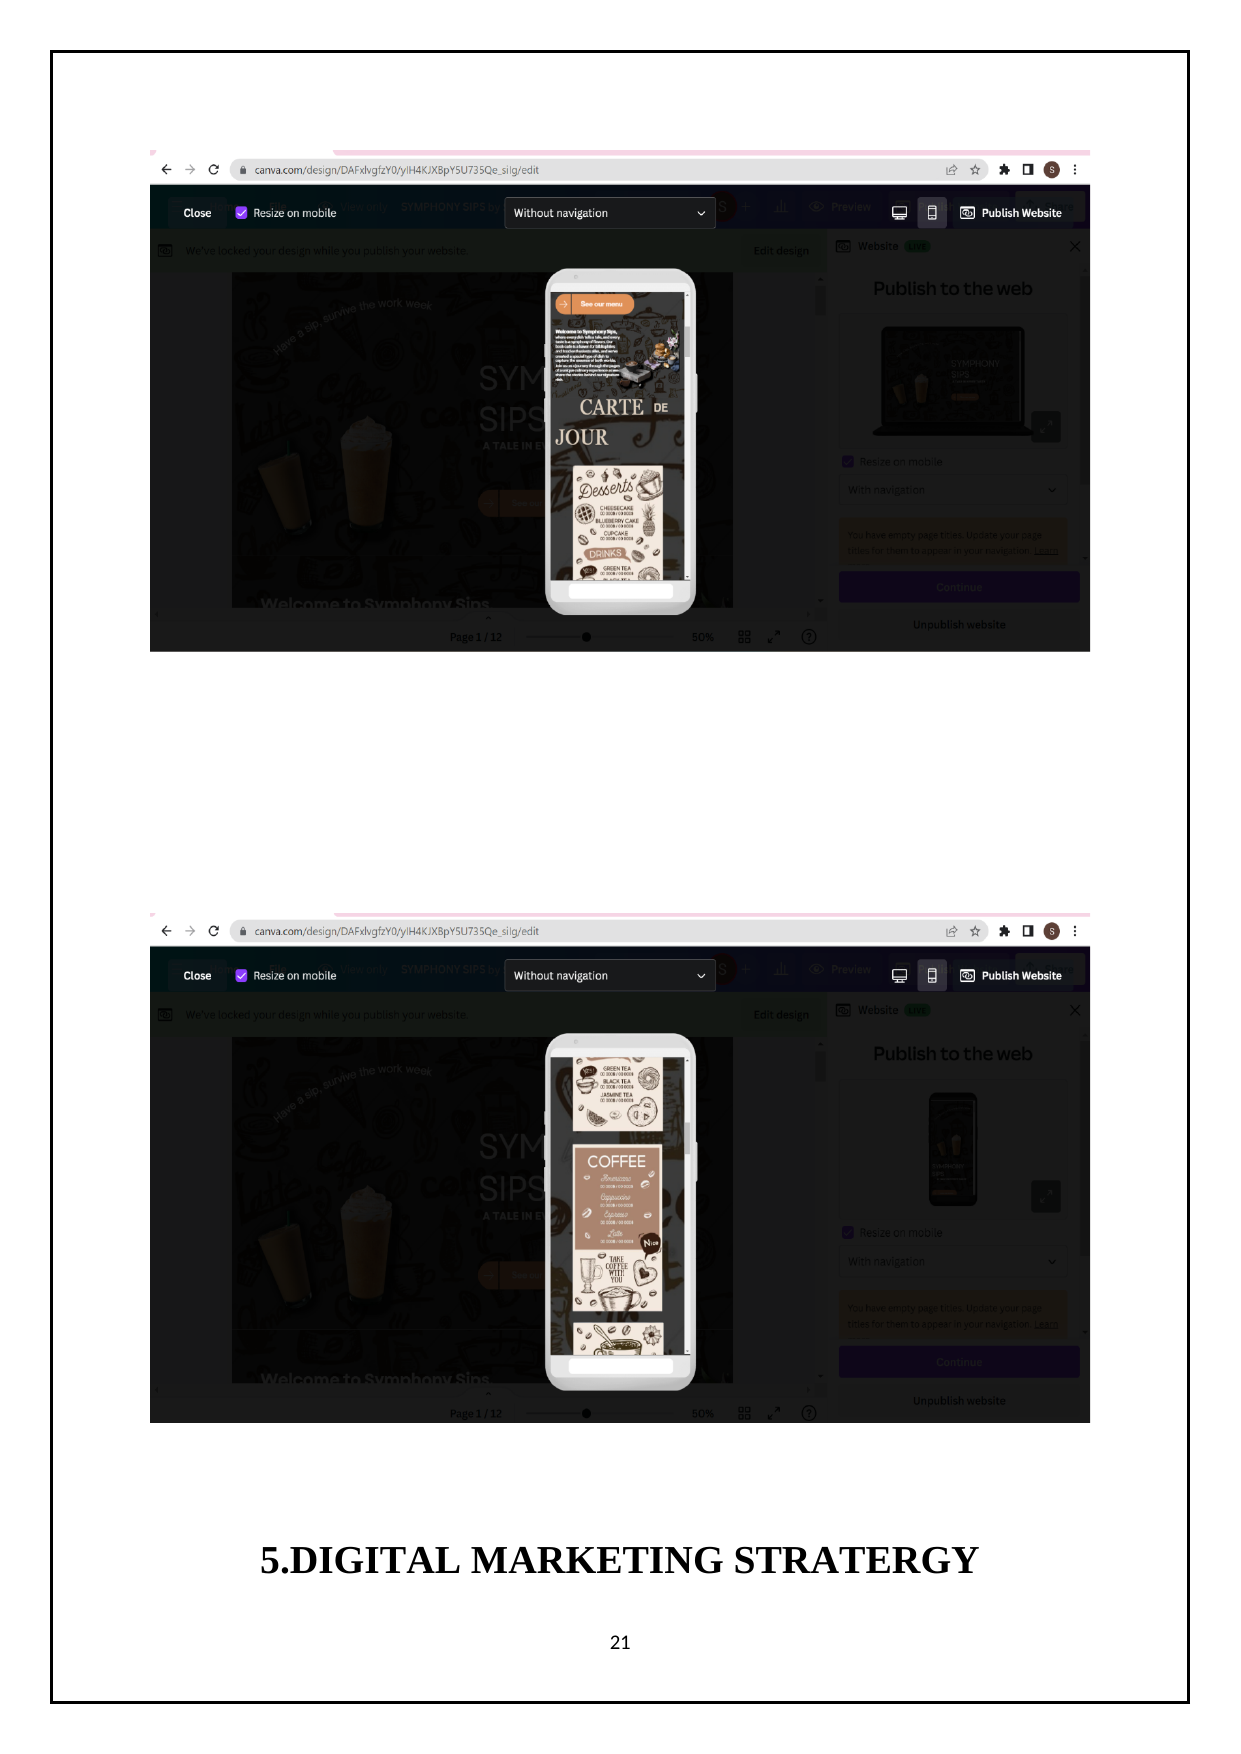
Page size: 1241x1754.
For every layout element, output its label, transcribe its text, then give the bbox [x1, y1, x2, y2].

text 5.DIGITAL MARKETING STRATERGY [150, 1536, 1090, 1582]
picture [150, 150, 1091, 652]
picture [150, 913, 1091, 1423]
